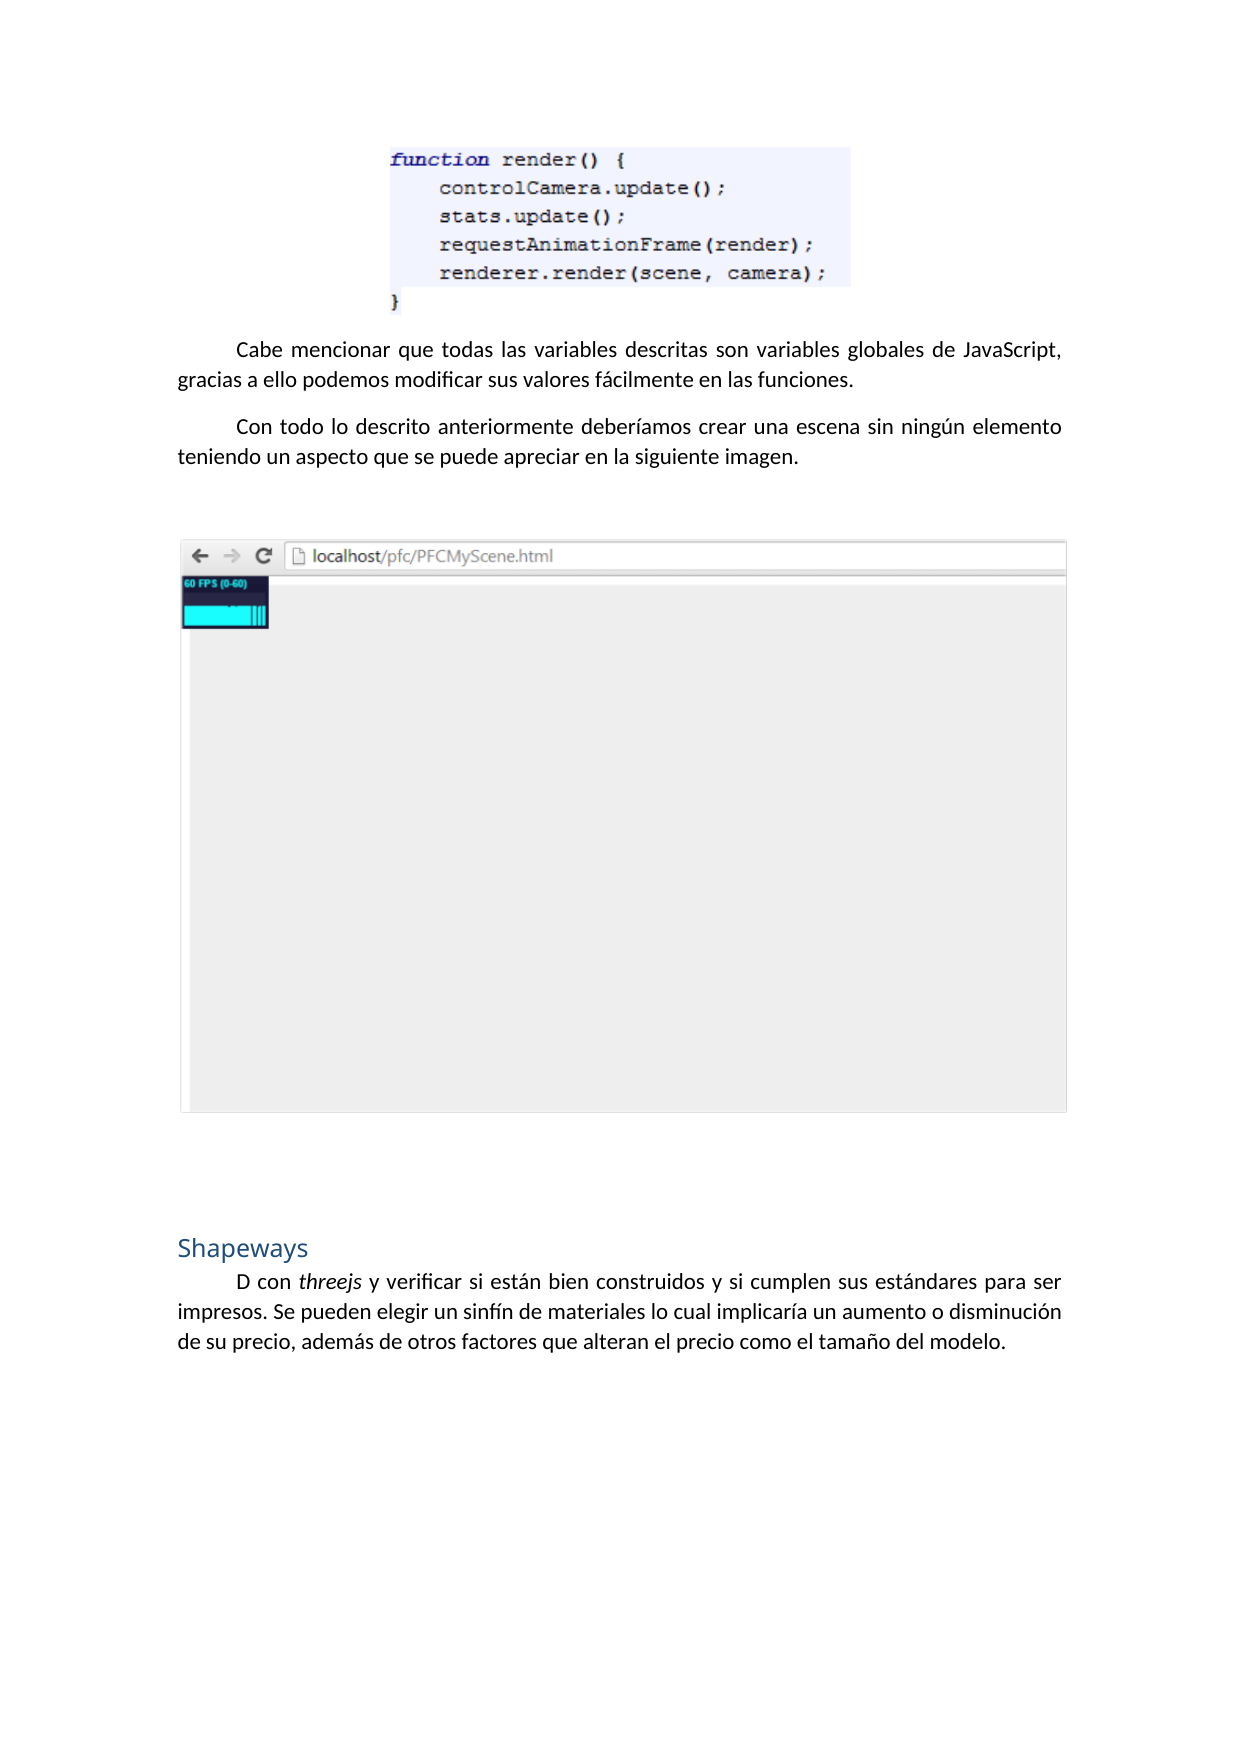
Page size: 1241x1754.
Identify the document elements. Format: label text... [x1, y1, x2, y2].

text D con threejs y verificar si están bien construidos y si cumplen sus estándares para ser impresos. Se pueden elegir un sinfín de materiales lo cual implicaría un aumento o disminución de su precio, además de otros factores que alteran el precio como el tamaño del modelo. [177, 1267, 1063, 1355]
subtitle Shapeways [177, 1230, 1063, 1264]
picture [184, 543, 1064, 1110]
picture [389, 147, 851, 317]
text Cabe mencionar que todas las variables descritas son variables globales de JavaScript, gracias a ello podemos modificar sus valores fácilmente en las funciones. [177, 335, 1063, 393]
text Con todo lo descrito anteriormente deberíamos crear una escena sin ningún elemento teniendo un aspecto que se puede apreciar en la siguiente imagen. [177, 412, 1063, 471]
